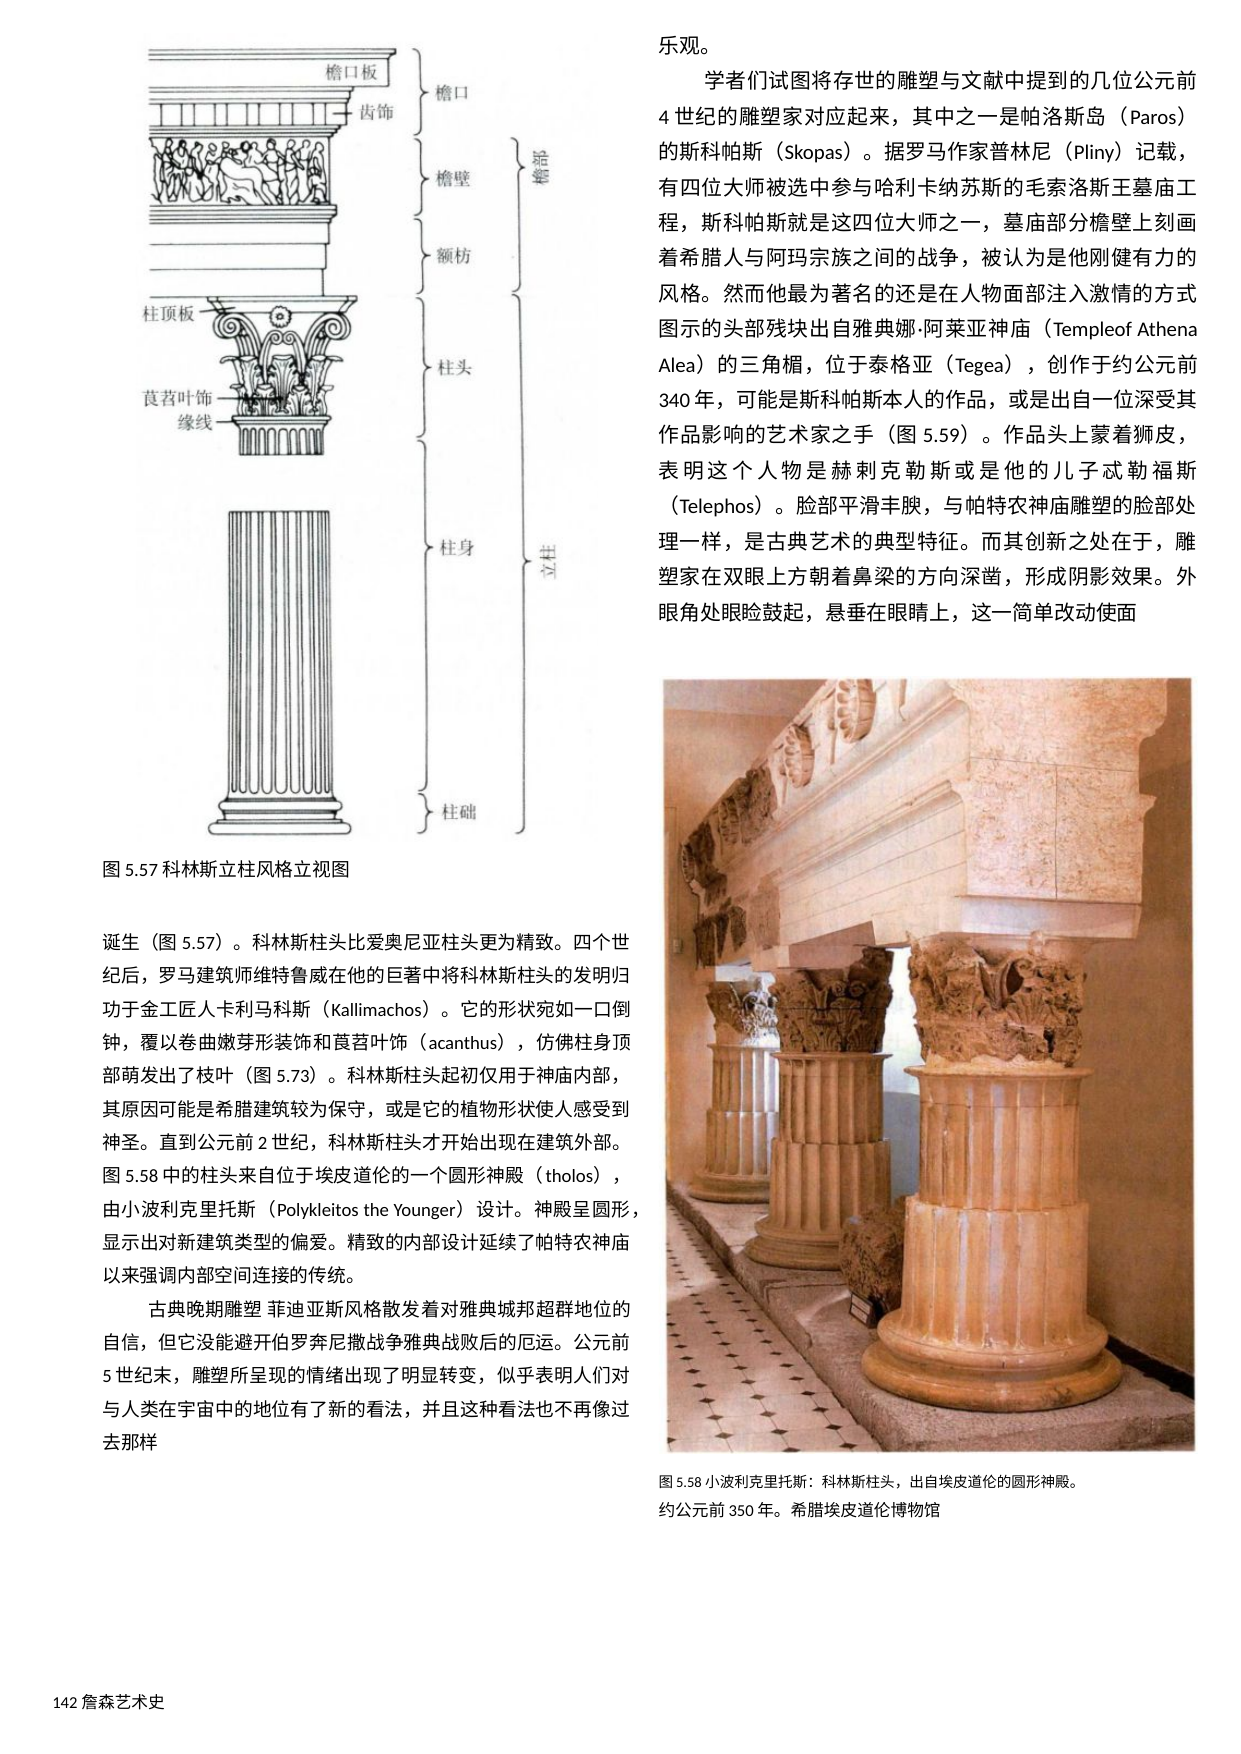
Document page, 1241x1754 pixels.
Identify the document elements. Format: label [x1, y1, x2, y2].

picture [135, 33, 598, 842]
picture [658, 676, 1198, 1454]
